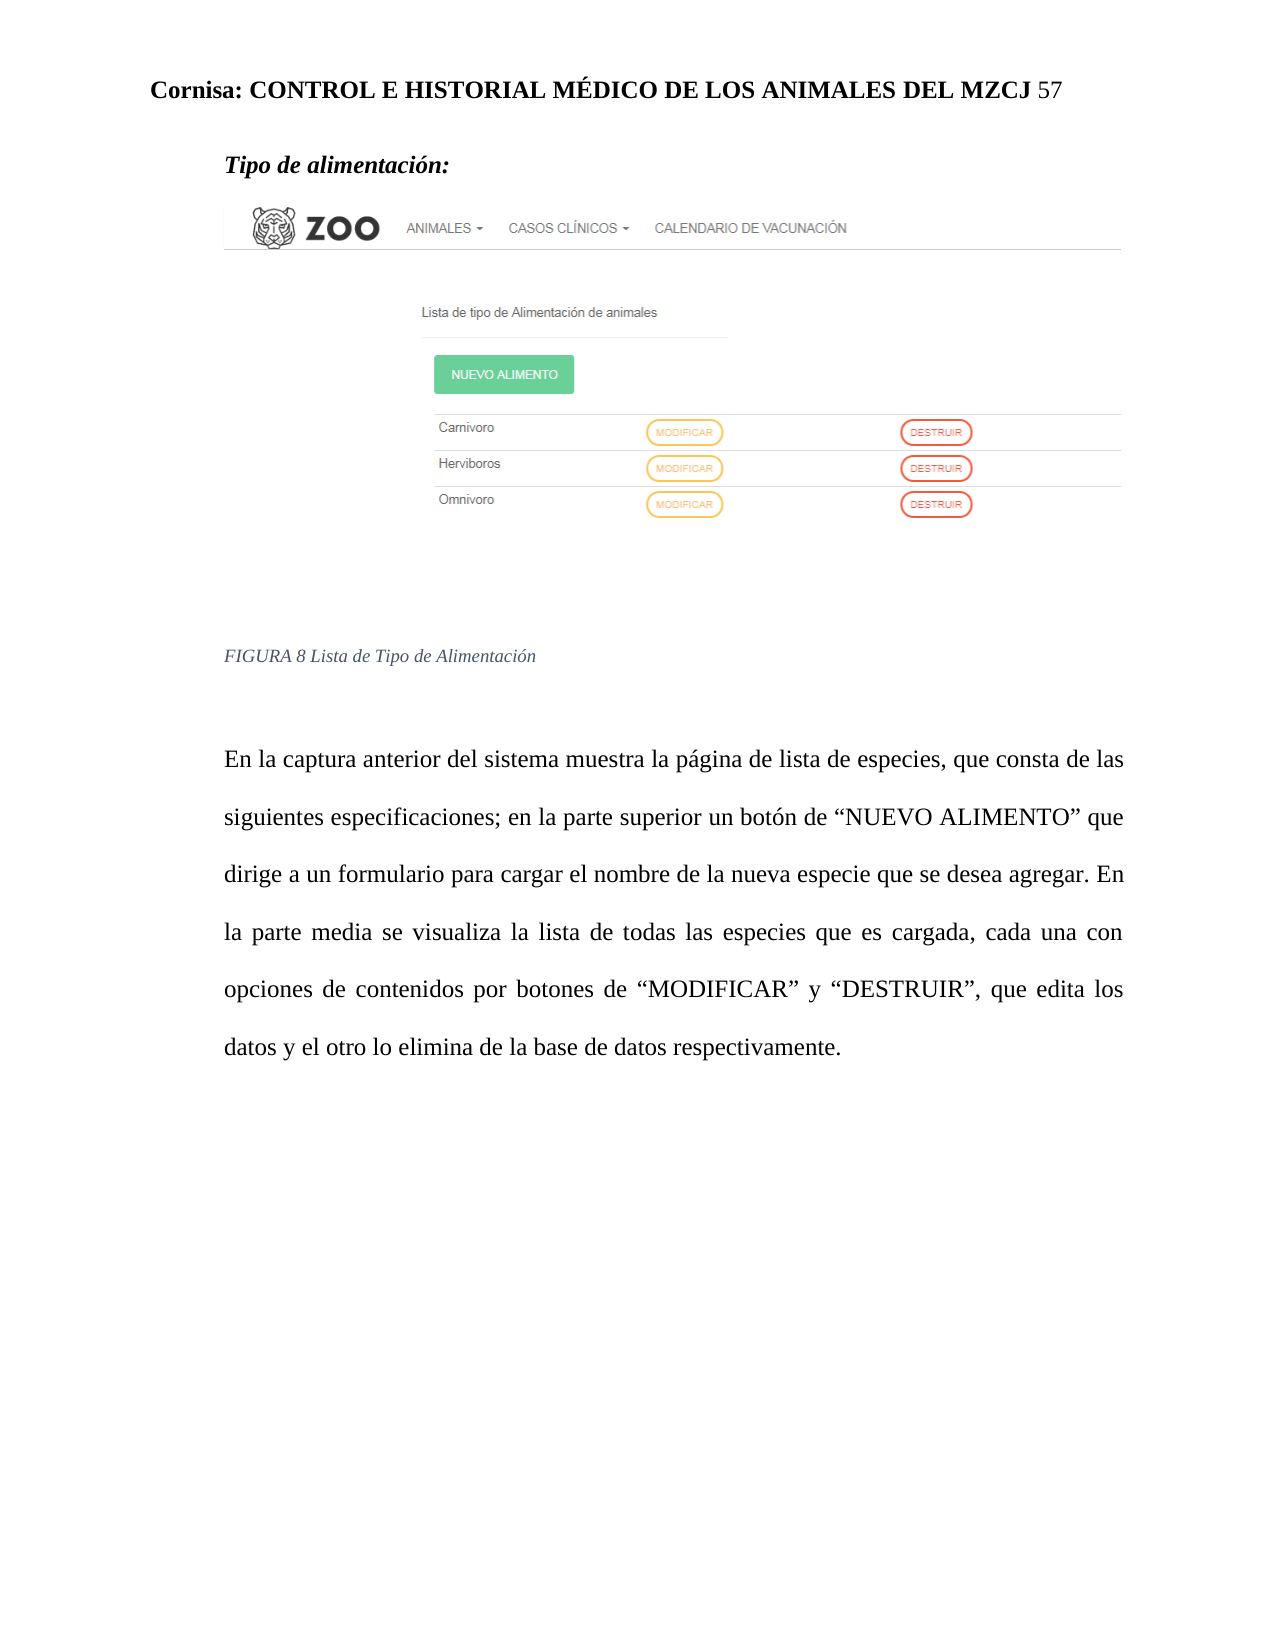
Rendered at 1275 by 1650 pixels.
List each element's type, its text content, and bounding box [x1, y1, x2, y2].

subtitle Tipo de alimentación: [150, 150, 1125, 179]
text FIGURA 8 Lista de Tipo de Alimentación [150, 645, 1125, 666]
text En la captura anterior del sistema muestra la página de lista de especies, que consta de las siguientes especificaciones; en la parte superior un botón de “NUEVO ALIMENTO” que dirige a un formulario para cargar el nombre de la nueva especie que se desea agregar. En la parte media se visualiza la lista de todas las especies que es cargada, cada una con opciones de contenidos por botones de “MODIFICAR” y “DESTRUIR”, que edita los datos y el otro lo elimina de la base de datos respectivamente. [224, 744, 1125, 1061]
picture [223, 207, 1122, 616]
